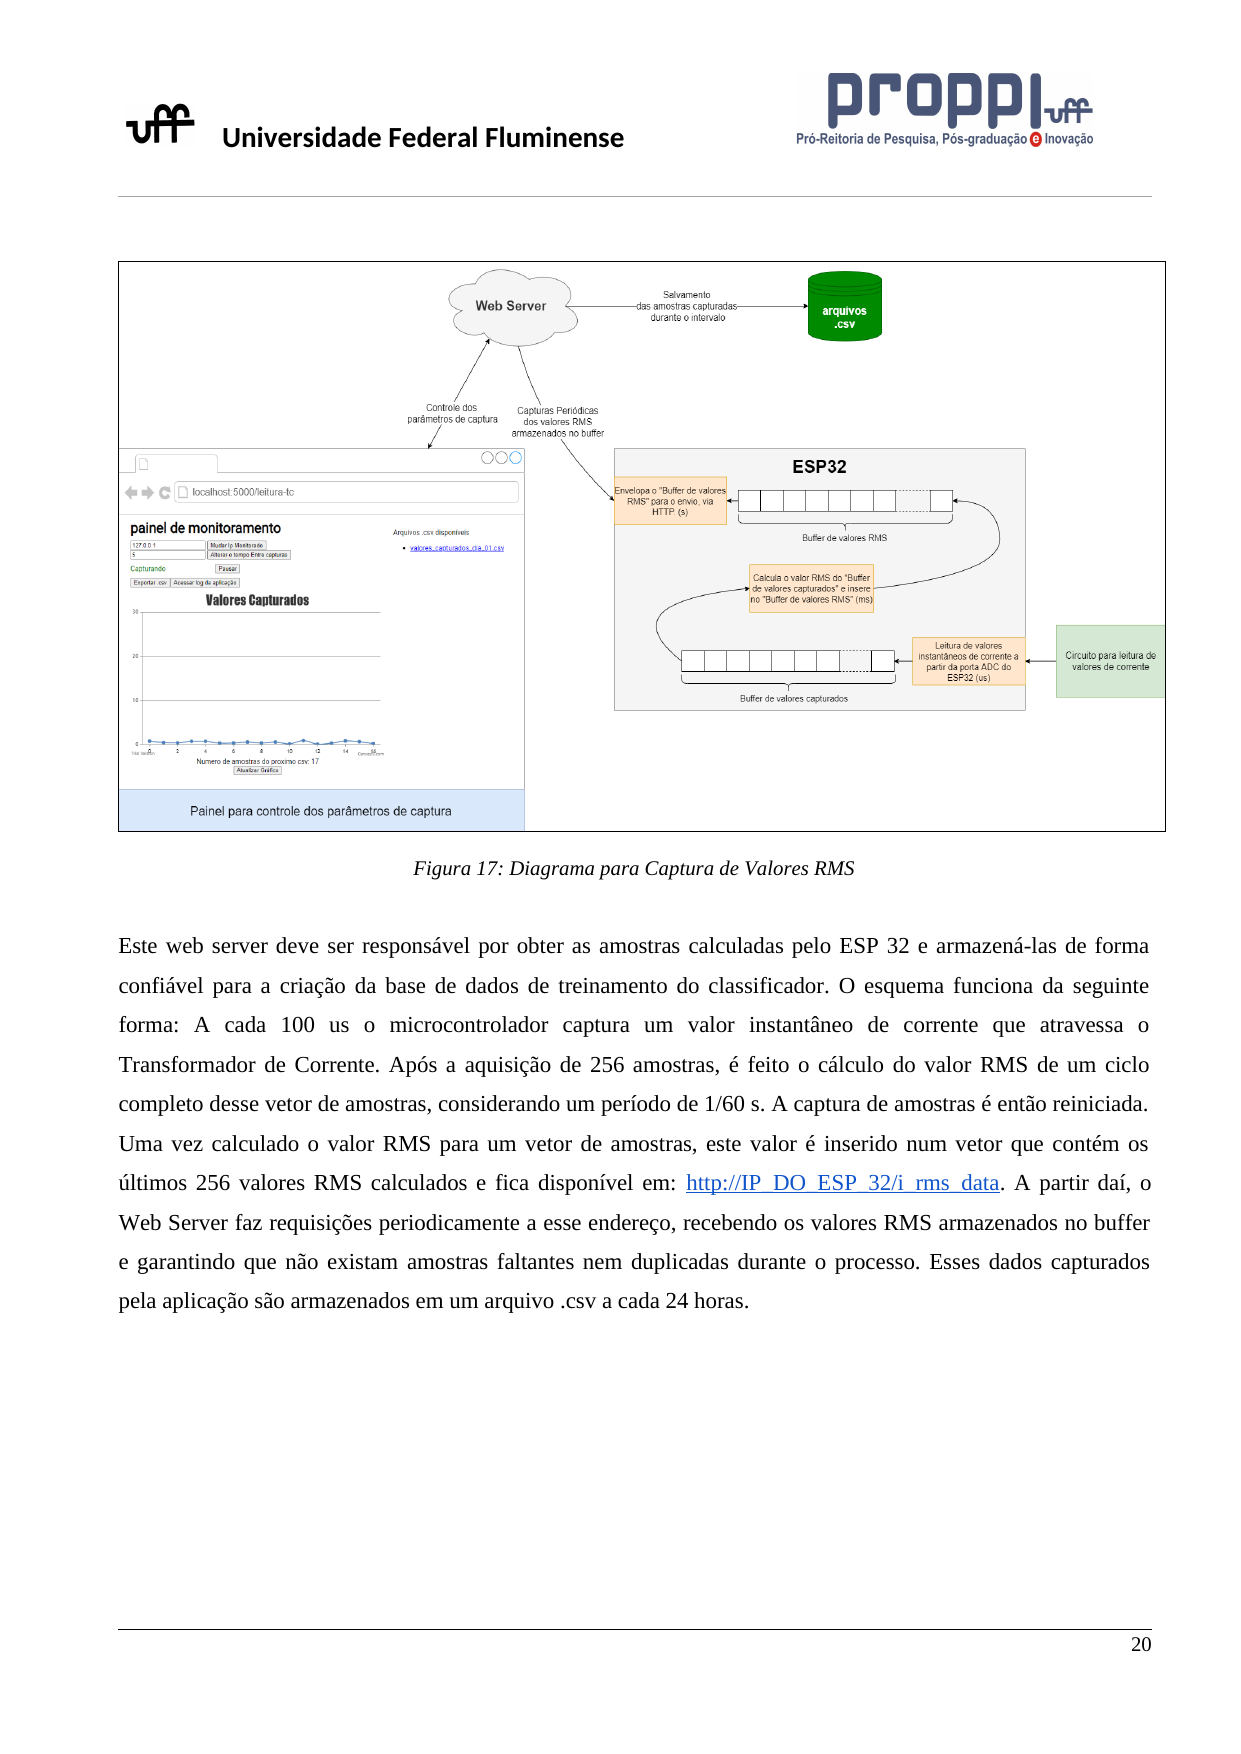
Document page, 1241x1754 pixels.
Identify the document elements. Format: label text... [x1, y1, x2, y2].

text Este web server deve ser responsável por obter as amostras calculadas pelo ESP 32 e armazená-las de forma confiável para a criação da base de dados de treinamento do classificador. O esquema funciona da seguinte forma: A cada 100 us o microcontrolador captura um valor instantâneo de corrente que atravessa o Transformador de Corrente. Após a aquisição de 256 amostras, é feito o cálculo do valor RMS de um ciclo completo desse vetor de amostras, considerando um período de 1/60 s. A captura de amostras é então reiniciada. Uma vez calculado o valor RMS para um vetor de amostras, este valor é inserido num vetor que contém os últimos 256 valores RMS calculados e fica disponível em: http://IP_DO_ESP_32/i_rms_data. A partir daí, o Web Server faz requisições periodicamente a esse endereço, recebendo os valores RMS armazenados no buffer e garantindo que não existam amostras faltantes nem duplicadas durante o processo. Esses dados capturados pela aplicação são armazenados em um arquivo .csv a cada 24 horas. [118, 932, 1152, 1314]
text Figura 17: Diagrama para Captura de Valores RMS [118, 856, 1152, 880]
picture [119, 262, 1165, 831]
picture [125, 102, 196, 148]
picture [796, 73, 1093, 147]
